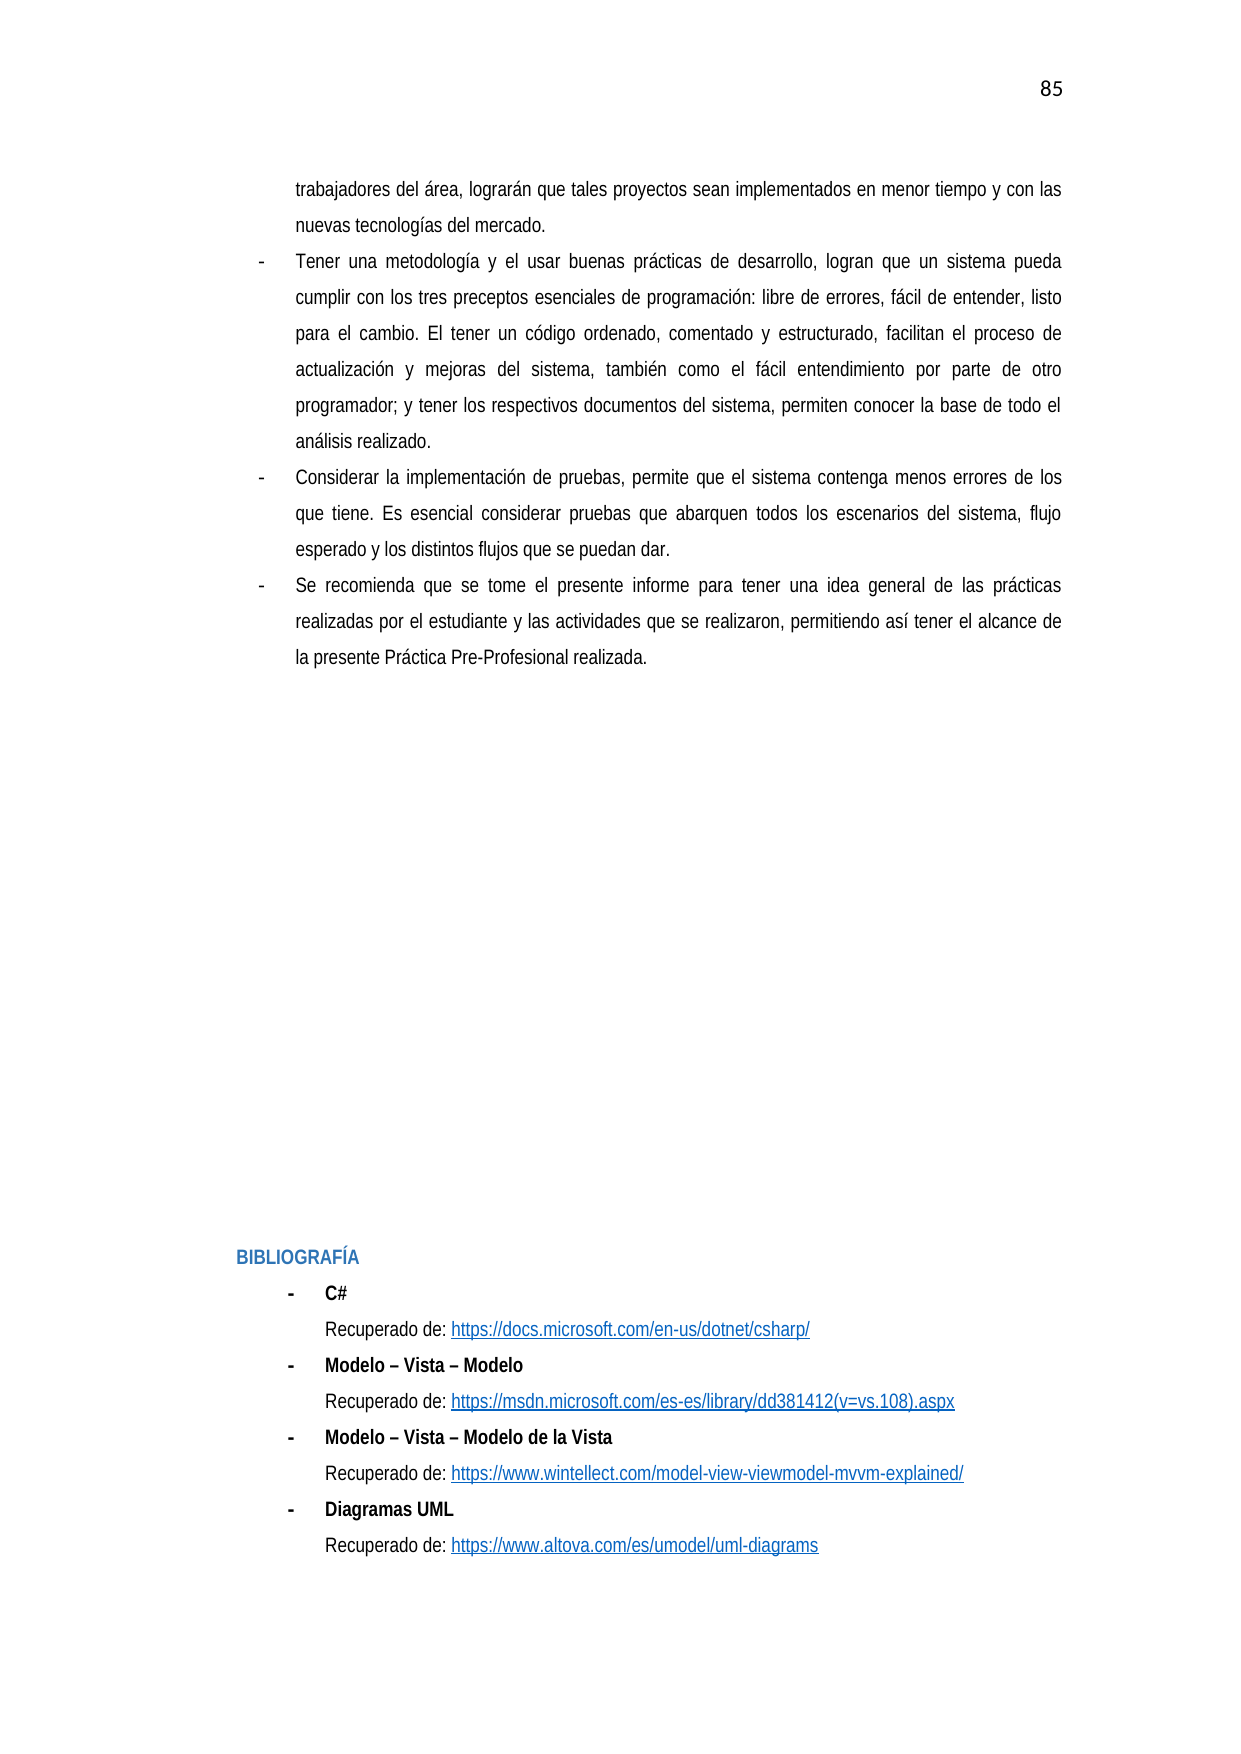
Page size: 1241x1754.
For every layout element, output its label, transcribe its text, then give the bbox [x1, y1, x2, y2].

list C# [287, 1281, 1063, 1305]
text BIBLIOGRAFÍA [236, 1245, 1063, 1269]
list Recuperado de: https://msdn.microsoft.com/es-es/library/dd381412(v=vs.108).aspx [325, 1389, 1063, 1413]
list Considerar la implementación de pruebas, permite que el sistema contenga menos errores de los que tiene. Es esencial considerar pruebas que abarquen todos los escenarios del sistema, flujo esperado y los distintos flujos que se puedan dar. [258, 465, 1063, 561]
list Diagramas UML [287, 1497, 1063, 1521]
list Se recomienda que se tome el presente informe para tener una idea general de las prácticas realizadas por el estudiante y las actividades que se realizaron, permitiendo así tener el alcance de la presente Práctica Pre-Profesional realizada. [258, 573, 1063, 669]
list Recuperado de: https://www.wintellect.com/model-view-viewmodel-mvvm-explained/ [325, 1461, 1063, 1484]
list Recuperado de: https://docs.microsoft.com/en-us/dotnet/csharp/ [325, 1317, 1063, 1341]
list Modelo – Vista – Modelo de la Vista [287, 1424, 1063, 1449]
list Recuperado de: https://www.altova.com/es/umodel/uml-diagrams [325, 1533, 1063, 1557]
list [258, 177, 1063, 237]
list Modelo – Vista – Modelo [287, 1353, 1063, 1377]
list Tener una metodología y el usar buenas prácticas de desarrollo, logran que un sistema pueda cumplir con los tres preceptos esenciales de programación: libre de errores, fácil de entender, listo para el cambio. El tener un código ordenado, comentado y estructurado, facilitan el proceso de actualización y mejoras del sistema, también como el fácil entendimiento por parte de otro programador; y tener los respectivos documentos del sistema, permiten conocer la base de todo el análisis realizado. [258, 249, 1063, 453]
